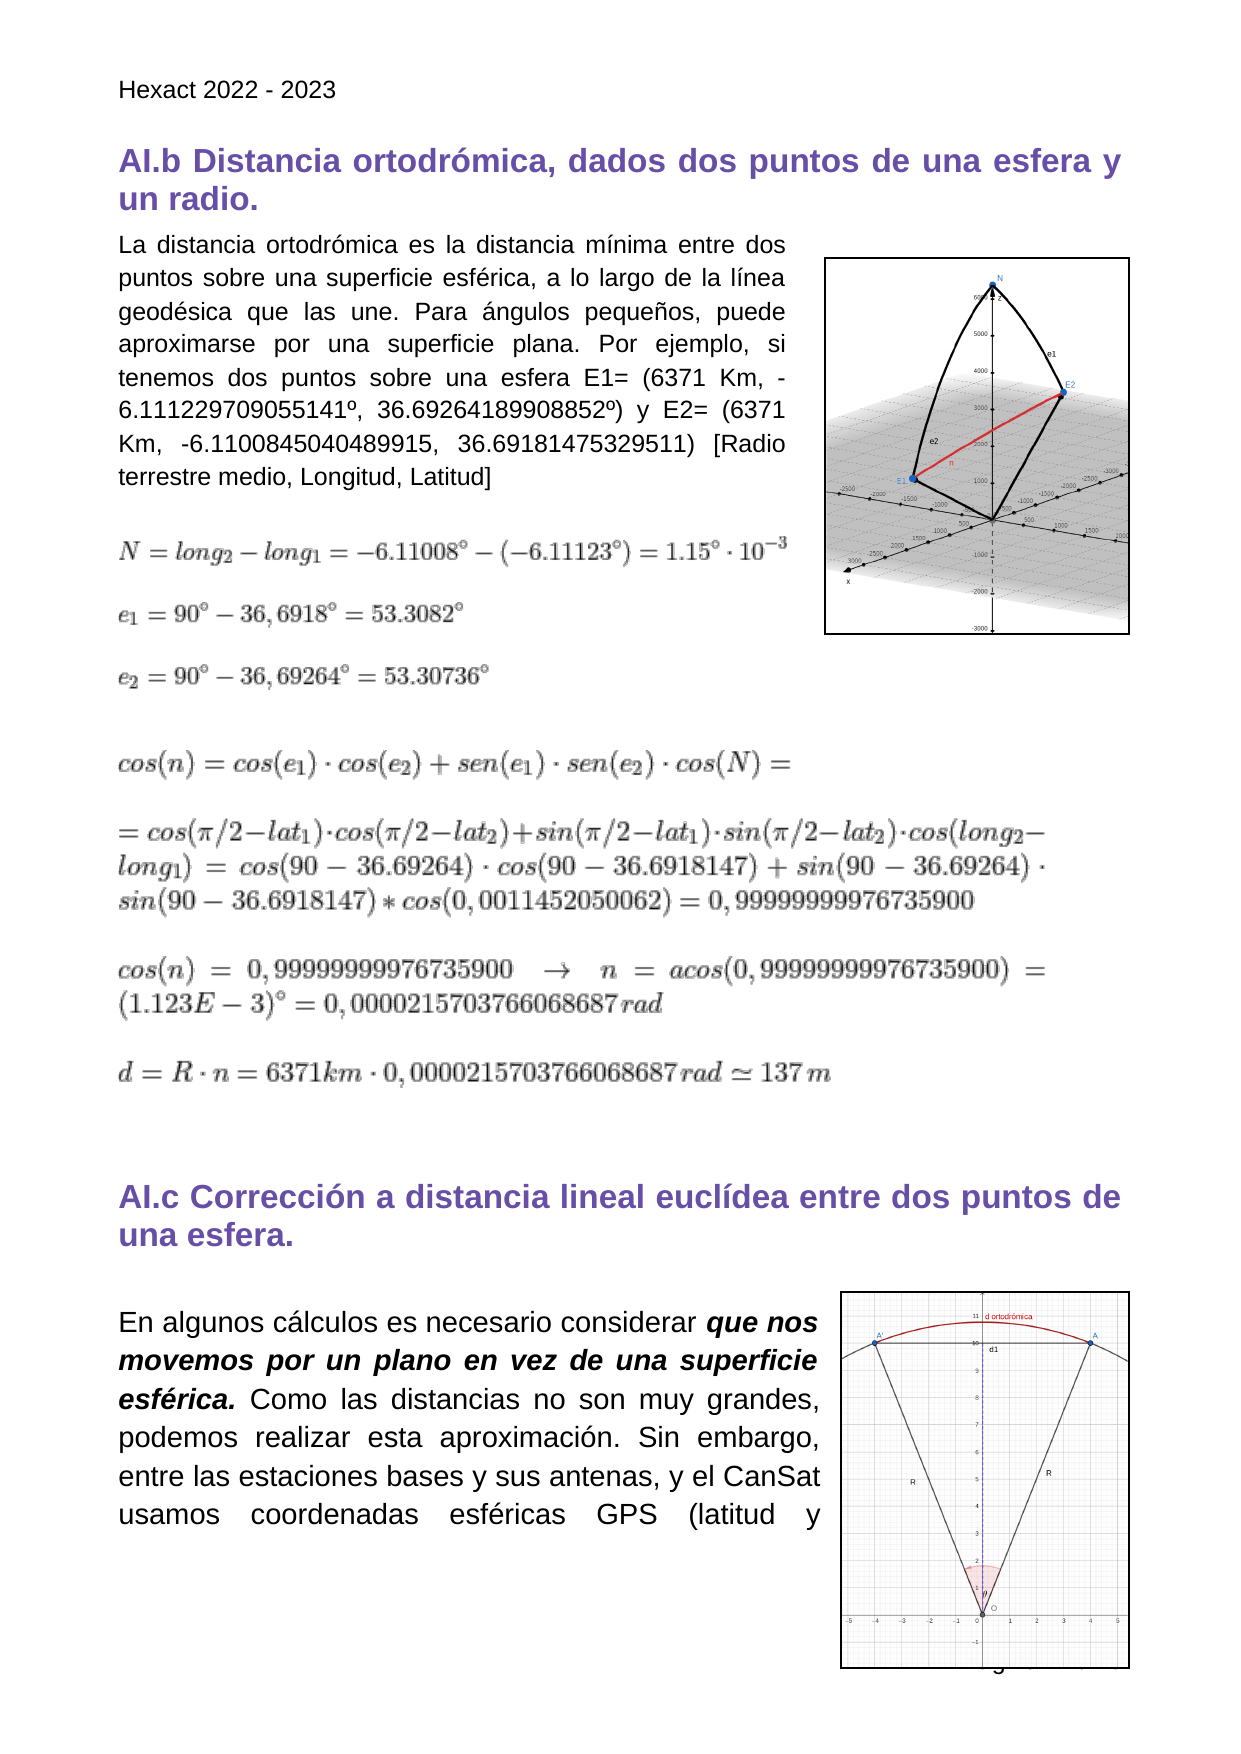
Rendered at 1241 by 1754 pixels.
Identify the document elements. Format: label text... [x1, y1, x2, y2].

picture [118, 750, 1045, 1088]
picture [842, 1293, 1128, 1667]
picture [826, 259, 1128, 633]
picture [118, 536, 787, 690]
subtitle AI.c Corrección a distancia lineal euclídea entre dos puntos de una esfera. [118, 1177, 1122, 1254]
text La distancia ortodrómica es la distancia mínima entre dos puntos sobre una superficie esférica, a lo largo de la línea geodésica que las une. Para ángulos pequeños, puede aproximarse por una superficie plana. Por ejemplo, si tenemos dos puntos sobre una esfera E1= (6371 Km, -6.111229709055141º, 36.69264189908852º) y E2= (6371 Km, -6.1100845040489915, 36.69181475329511) [Radio terrestre medio, Longitud, Latitud] [118, 230, 1122, 490]
subtitle AI.b Distancia ortodrómica, dados dos puntos de una esfera y un radio. [118, 141, 1122, 218]
